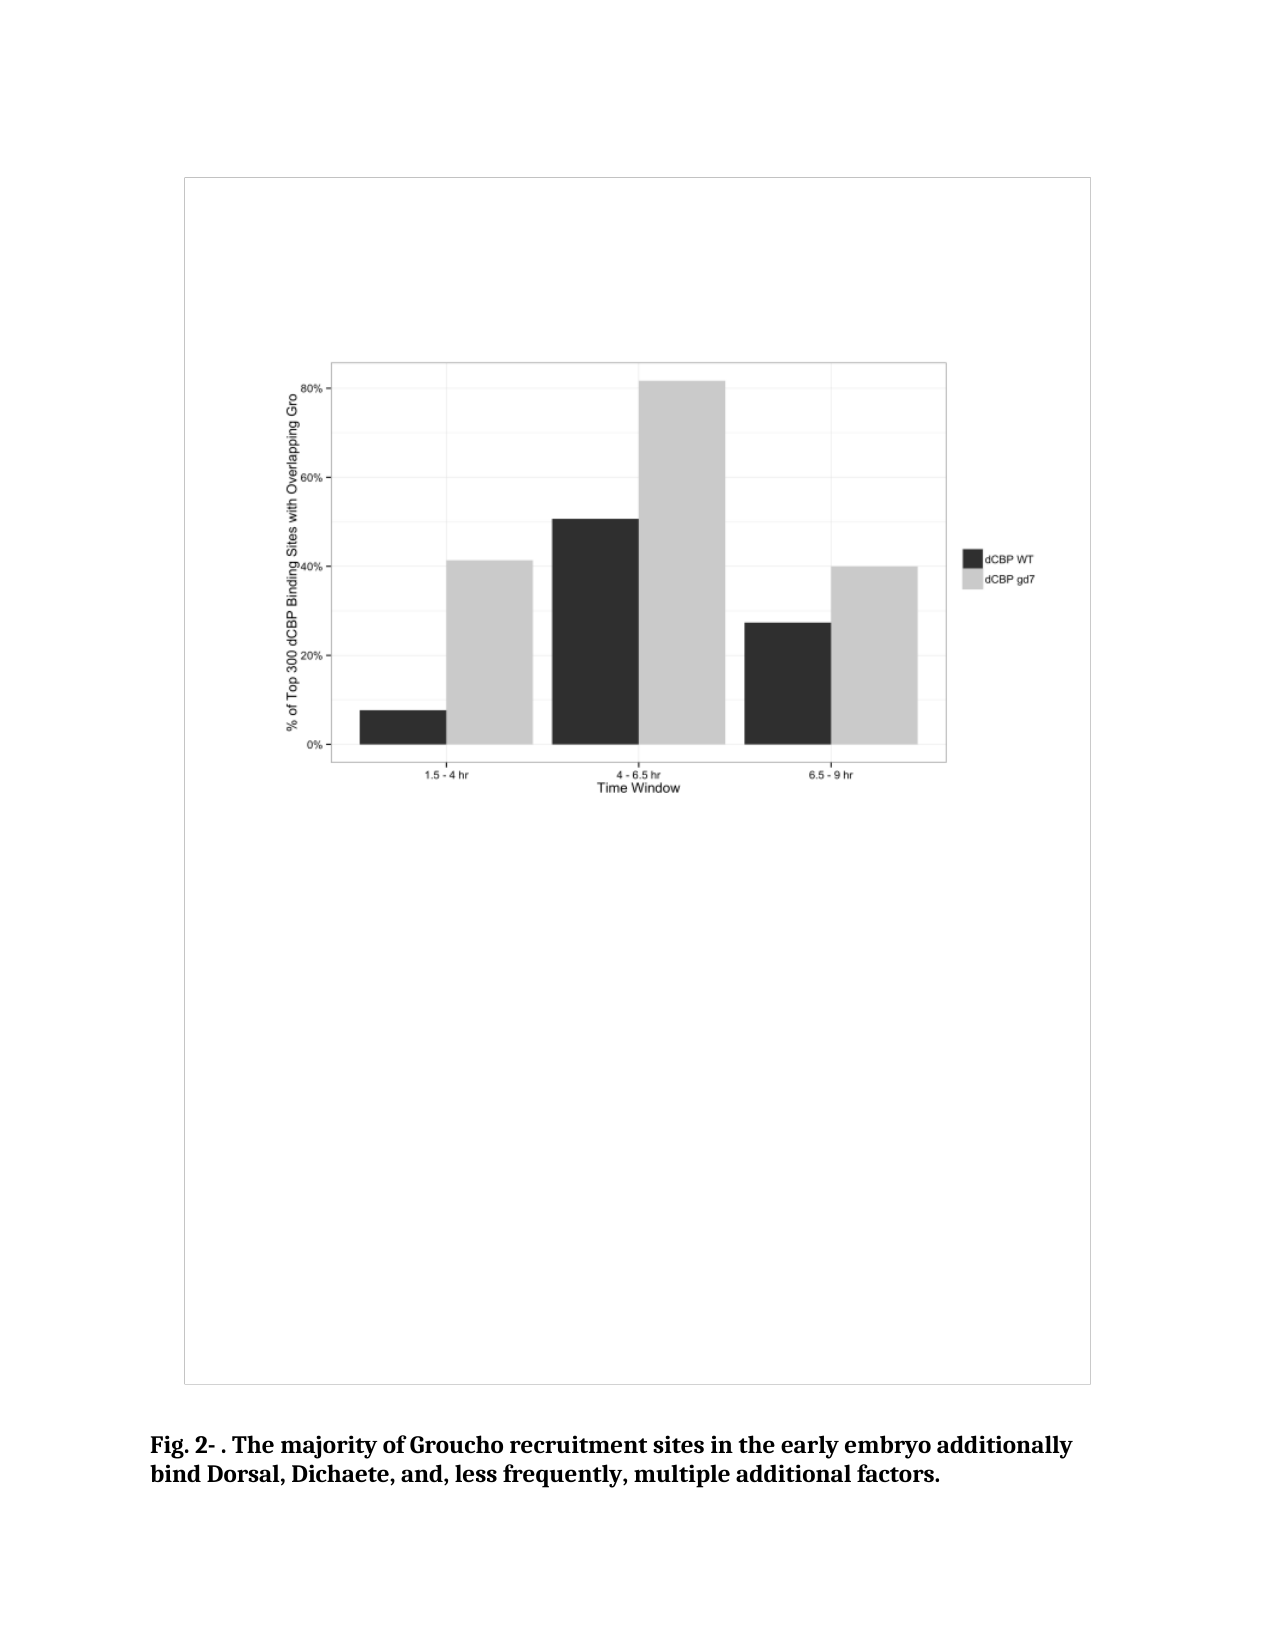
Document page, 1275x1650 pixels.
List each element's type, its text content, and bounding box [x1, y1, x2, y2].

text Fig. 2- . The majority of Groucho recruitment sites in the early embryo additionally bind Dorsal, Dichaete, and, less frequently, multiple additional factors. [150, 1431, 1125, 1488]
